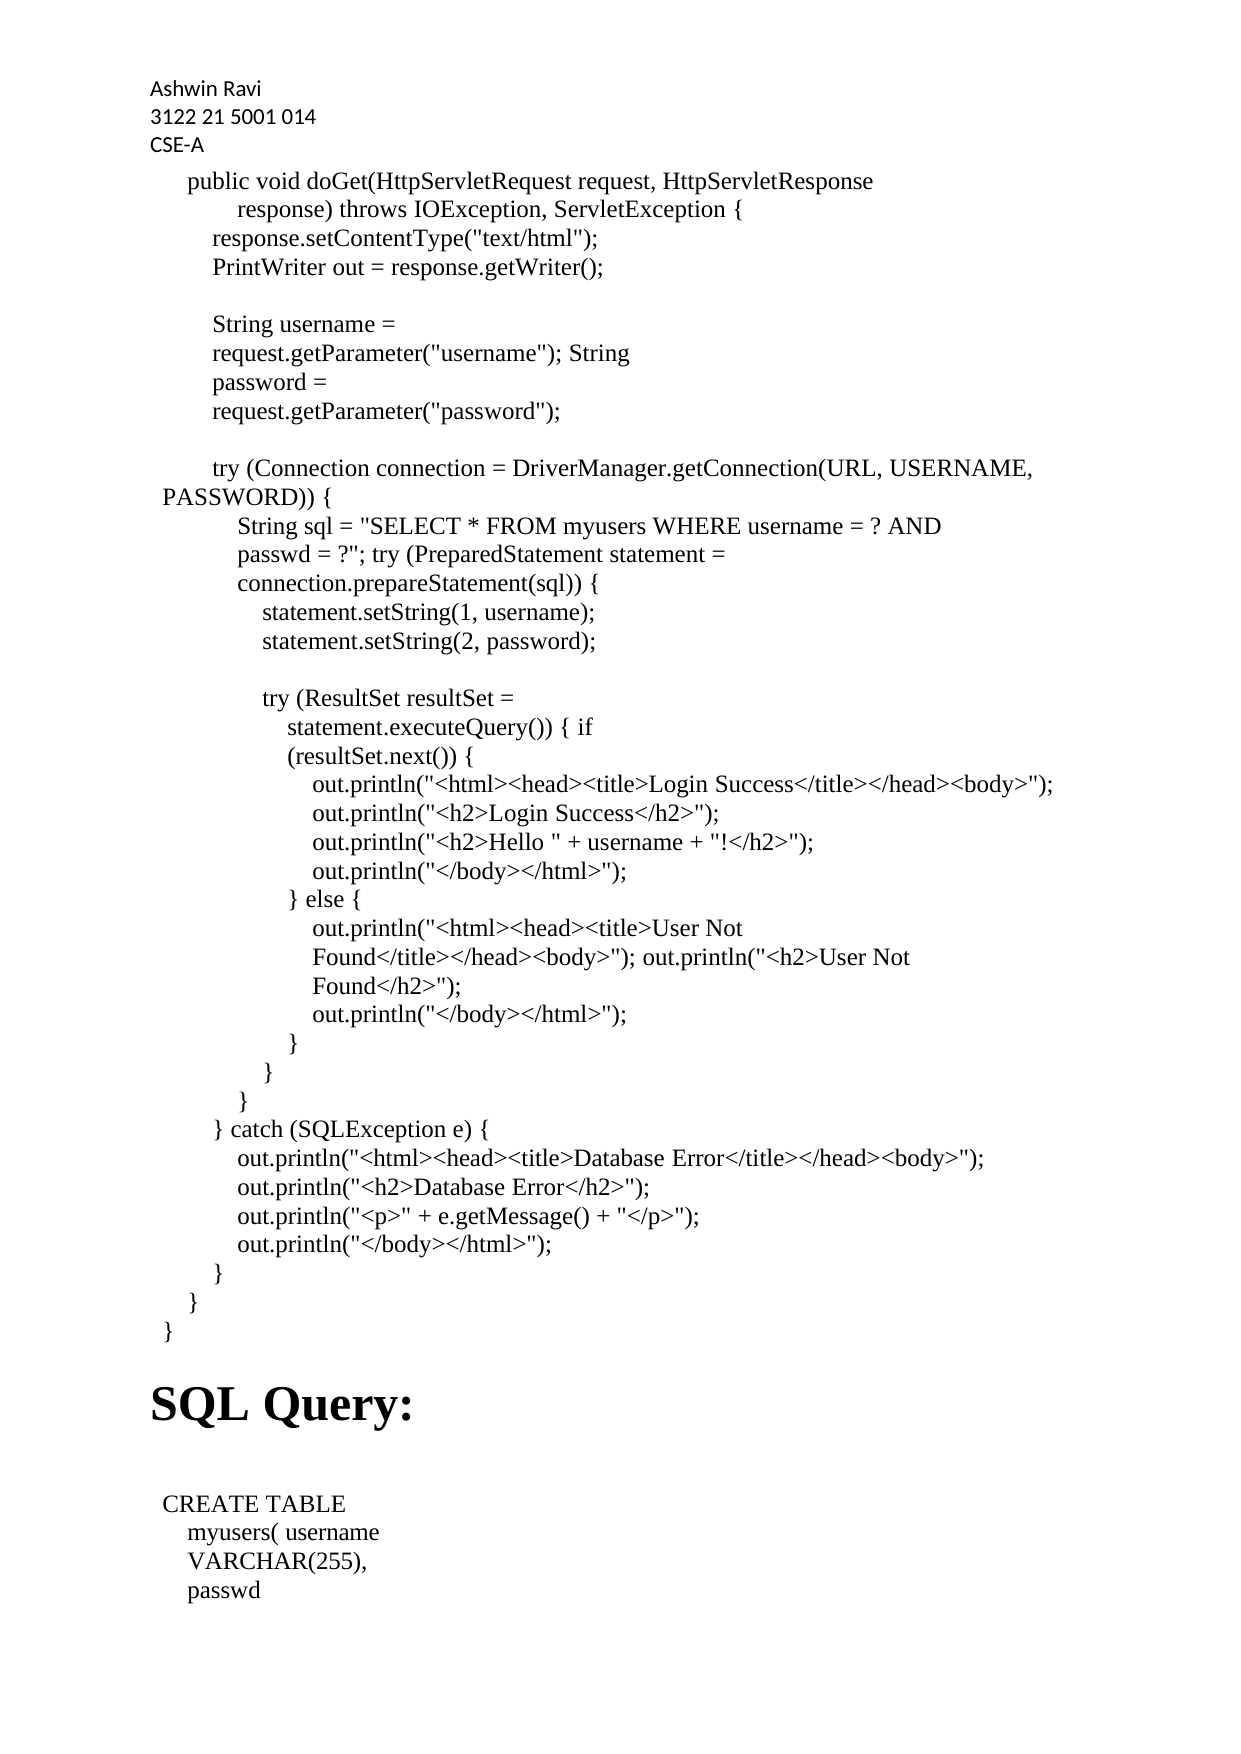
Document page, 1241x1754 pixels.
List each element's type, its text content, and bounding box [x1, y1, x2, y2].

text } else { [287, 884, 1090, 913]
text out.println("</body></html>"); [312, 999, 1090, 1028]
text } [287, 1028, 1090, 1057]
text public void doGet(HttpServletRequest request, HttpServletResponse response) throws IOException, ServletException { [187, 166, 890, 223]
text try (ResultSet resultSet = statement.executeQuery()) { if (resultSet.next()) { [262, 683, 719, 769]
text } [237, 1086, 1090, 1114]
text try (Connection connection = DriverManager.getConnection(URL, USERNAME, PASSWORD)) { [162, 453, 1090, 511]
text String sql = "SELECT * FROM myusers WHERE username = ? AND passwd = ?"; try (PreparedStatement statement = connection.prepareStatement(sql)) { [237, 511, 987, 597]
text out.println("<html><head><title>Login Success</title></head><body>"); out.println("<h2>Login Success</h2>"); [312, 769, 1090, 827]
text statement.setString(1, username); statement.setString(2, password); [262, 597, 622, 654]
text } [187, 1287, 1090, 1316]
subtitle SQL Query: [150, 1373, 1090, 1431]
text } [162, 1316, 1090, 1344]
text out.println("<h2>Hello " + username + "!</h2>"); out.println("</body></html>"); [312, 827, 865, 884]
text out.println("<html><head><title>User Not Found</title></head><body>"); out.println("<h2>User Not Found</h2>"); [312, 913, 987, 999]
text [162, 1489, 381, 1604]
text String username = request.getParameter("username"); String password = request.getParameter("password"); [212, 309, 666, 424]
text out.println("<html><head><title>Database Error</title></head><body>"); out.println("<h2>Database Error</h2>"); [237, 1143, 1090, 1201]
text } [262, 1057, 1090, 1086]
text } [212, 1258, 1090, 1287]
text response.setContentType("text/html"); PrintWriter out = response.getWriter(); [212, 223, 622, 281]
text } catch (SQLException e) { [212, 1114, 1090, 1143]
text out.println("<p>" + e.getMessage() + "</p>"); out.println("</body></html>"); [237, 1201, 865, 1258]
